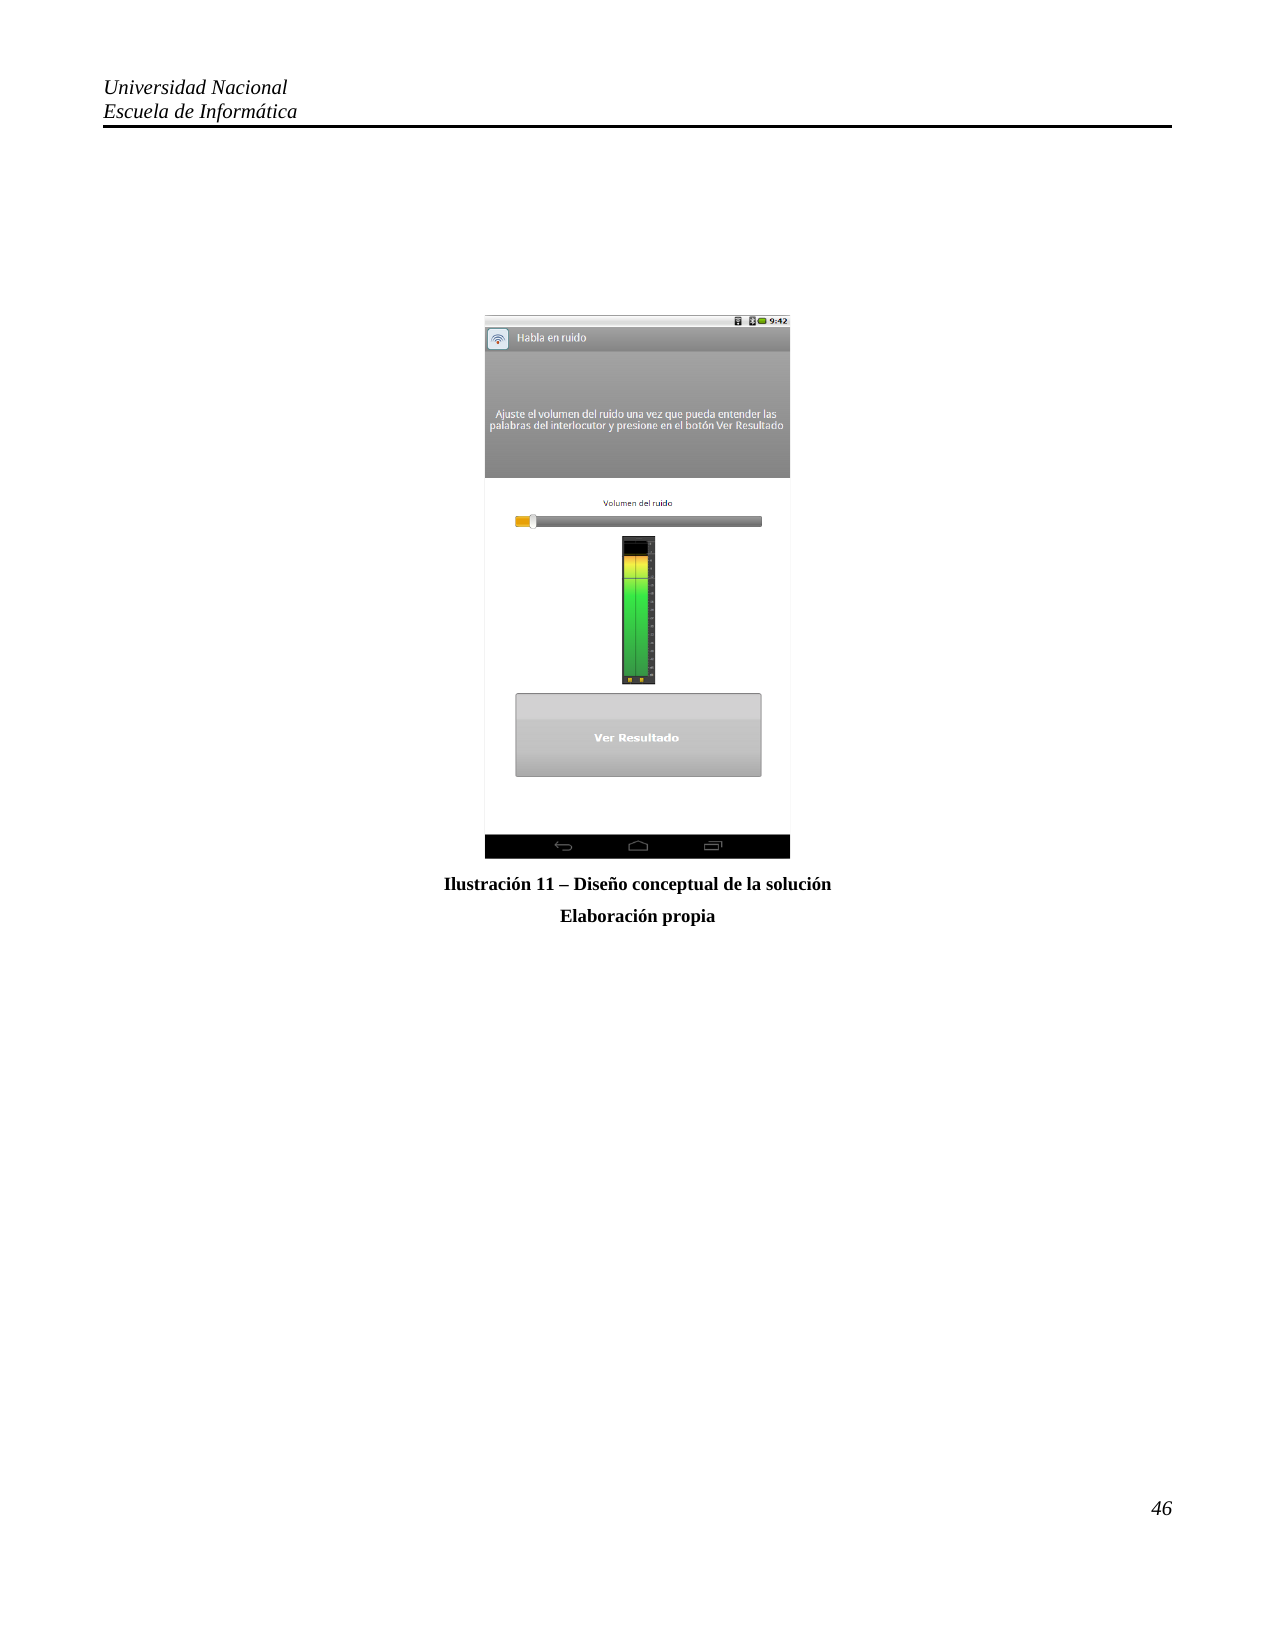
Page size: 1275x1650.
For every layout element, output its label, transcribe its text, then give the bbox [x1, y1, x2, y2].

picture [484, 315, 791, 859]
text Ilustración 11 – Diseño conceptual de la solución [103, 873, 1172, 894]
text Elaboración propia [103, 905, 1172, 927]
